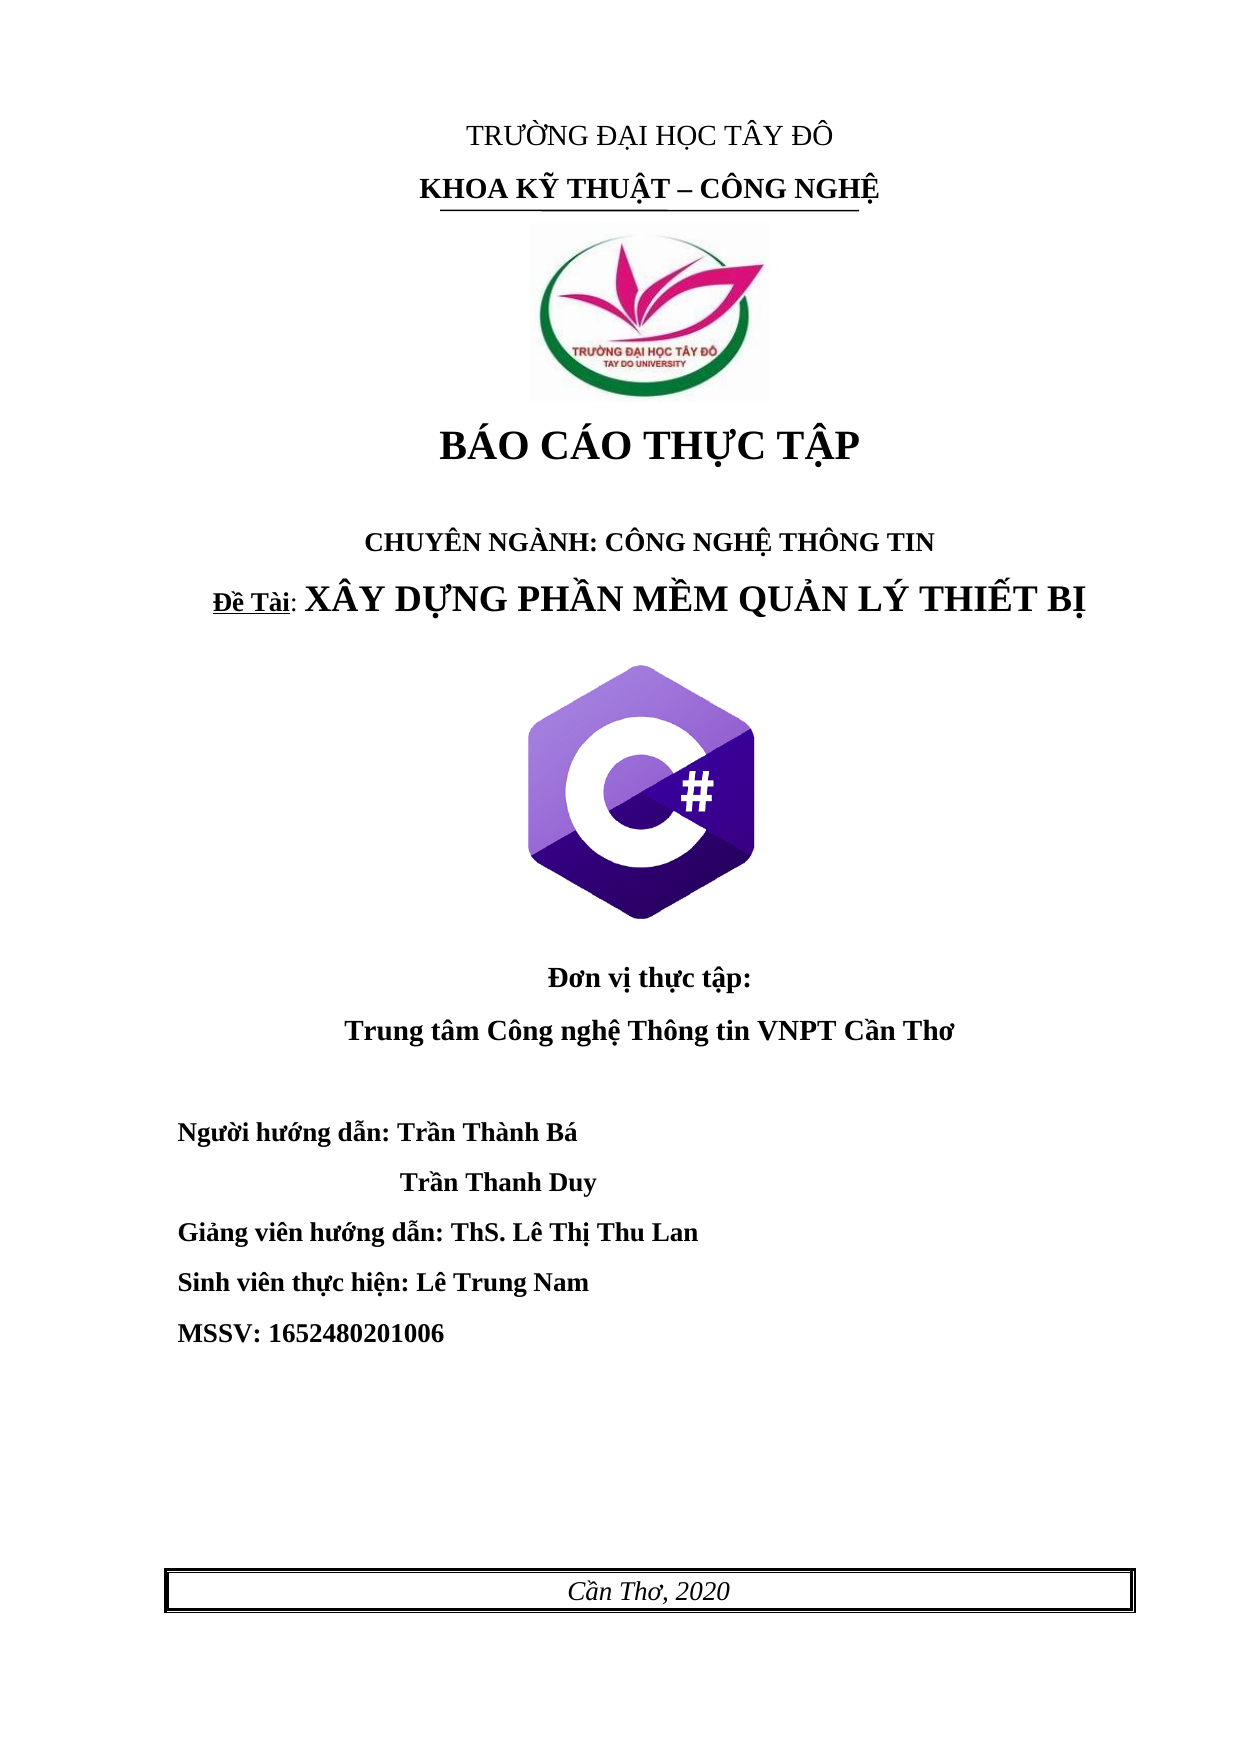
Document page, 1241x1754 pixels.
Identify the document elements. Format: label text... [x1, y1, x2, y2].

text TRƯỜNG ĐẠI HỌC TÂY ĐÔ [177, 118, 1122, 152]
text Đơn vị thực tập: [177, 960, 1122, 994]
text Cần Thơ, 2020 [169, 1573, 1130, 1608]
text Giảng viên hướng dẫn: ThS. Lê Thị Thu Lan [177, 1216, 1122, 1247]
text Đề Tài: XÂY DỰNG PHẦN MỀM QUẢN LÝ THIẾT BỊ [177, 576, 1122, 619]
picture [530, 223, 770, 402]
text Trung tâm Công nghệ Thông tin VNPT Cần Thơ [177, 1013, 1122, 1046]
picture [378, 639, 922, 942]
text MSSV: 1652480201006 [177, 1317, 1122, 1348]
text CHUYÊN NGÀNH: CÔNG NGHỆ THÔNG TIN [177, 526, 1122, 557]
text Sinh viên thực hiện: Lê Trung Nam [177, 1267, 1122, 1298]
text Trần Thanh Duy [177, 1166, 1122, 1197]
text KHOA KỸ THUẬT – CÔNG NGHỆ [177, 171, 1122, 204]
text BÁO CÁO THỰC TẬP [177, 420, 1122, 468]
text Người hướng dẫn: Trần Thành Bá [177, 1116, 1122, 1147]
